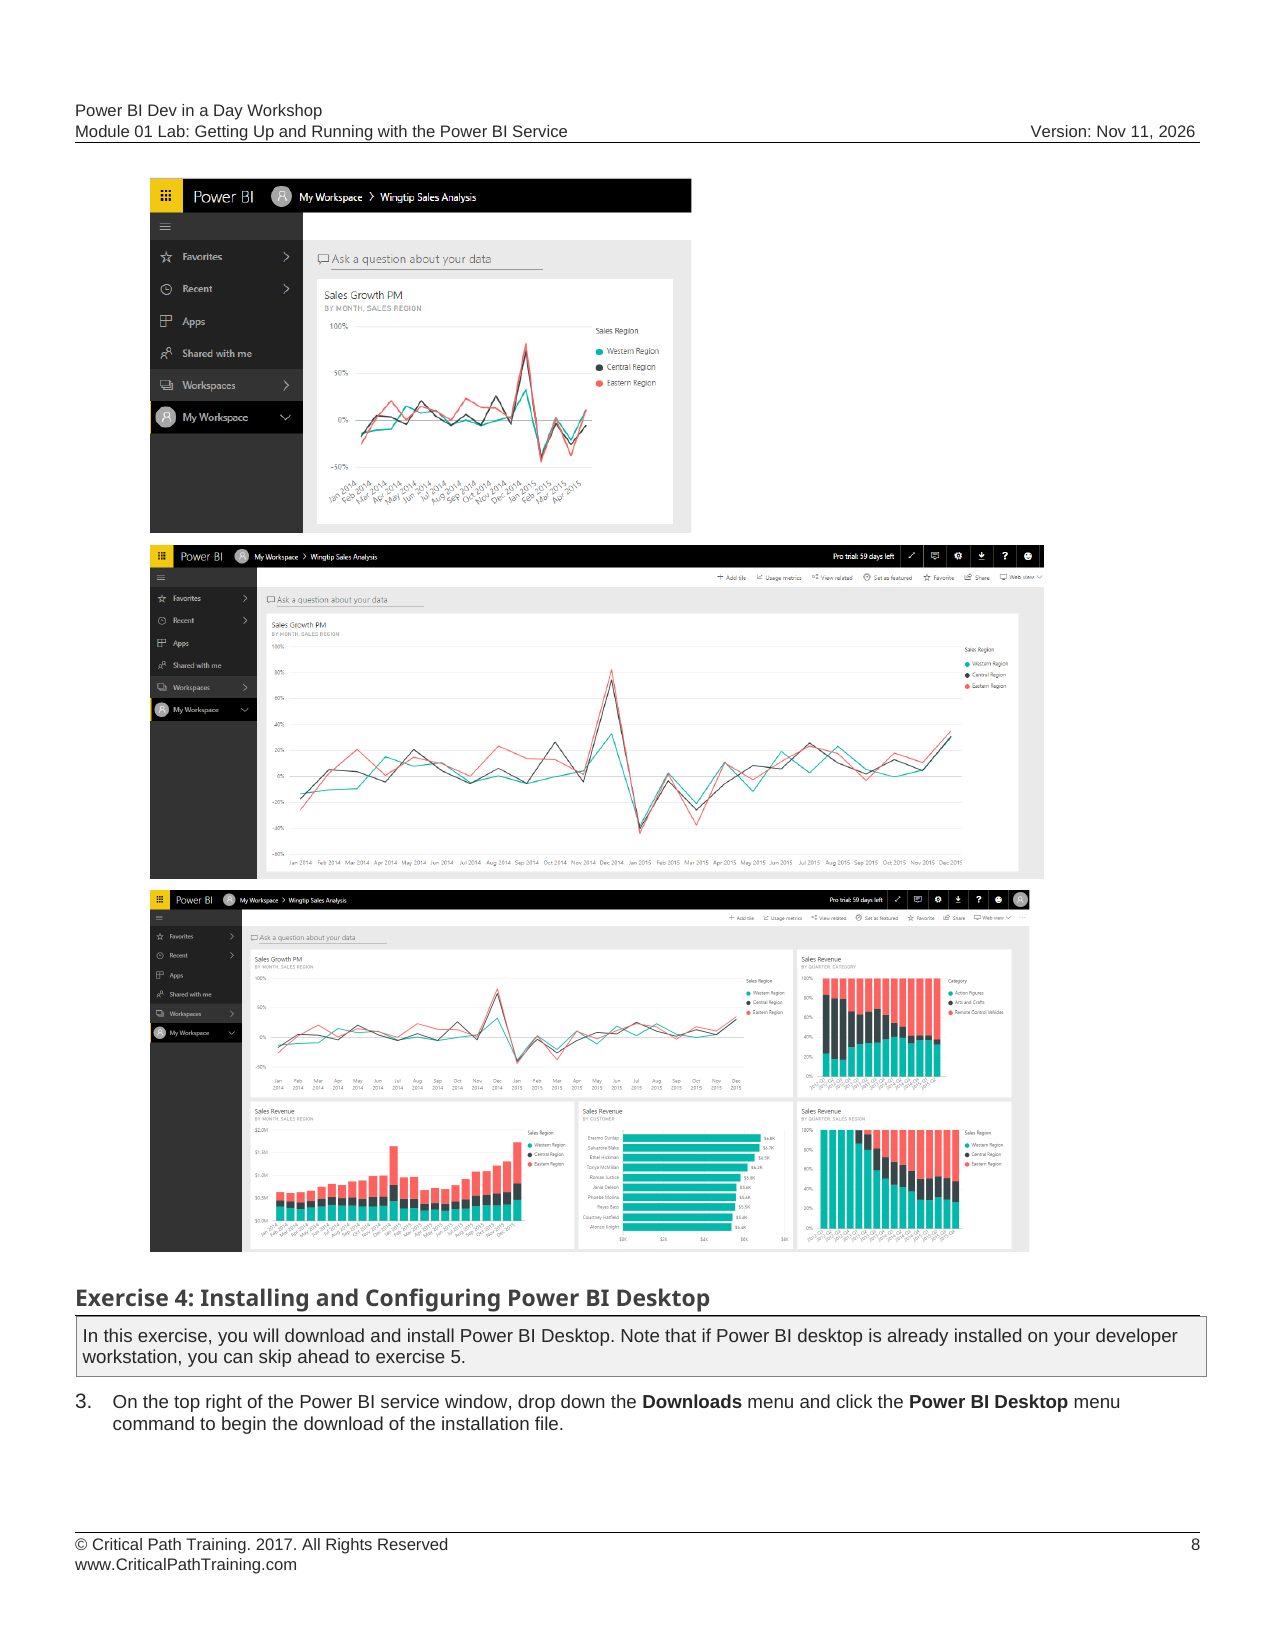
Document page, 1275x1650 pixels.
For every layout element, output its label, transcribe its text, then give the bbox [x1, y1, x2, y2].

list On the top right of the Power BI service window, drop down the Downloads menu and click the Power BI Desktop menu command to begin the download of the installation file. [75, 1389, 1200, 1435]
text In this exercise, you will download and install Power BI Desktop. Note that if Power BI desktop is already installed on your developer workstation, you can skip ahead to exercise 5. [77, 1317, 1206, 1376]
picture [150, 545, 1044, 879]
subtitle Exercise 4: Installing and Configuring Power BI Desktop [75, 1281, 1200, 1315]
picture [150, 177, 692, 533]
picture [150, 890, 1030, 1252]
